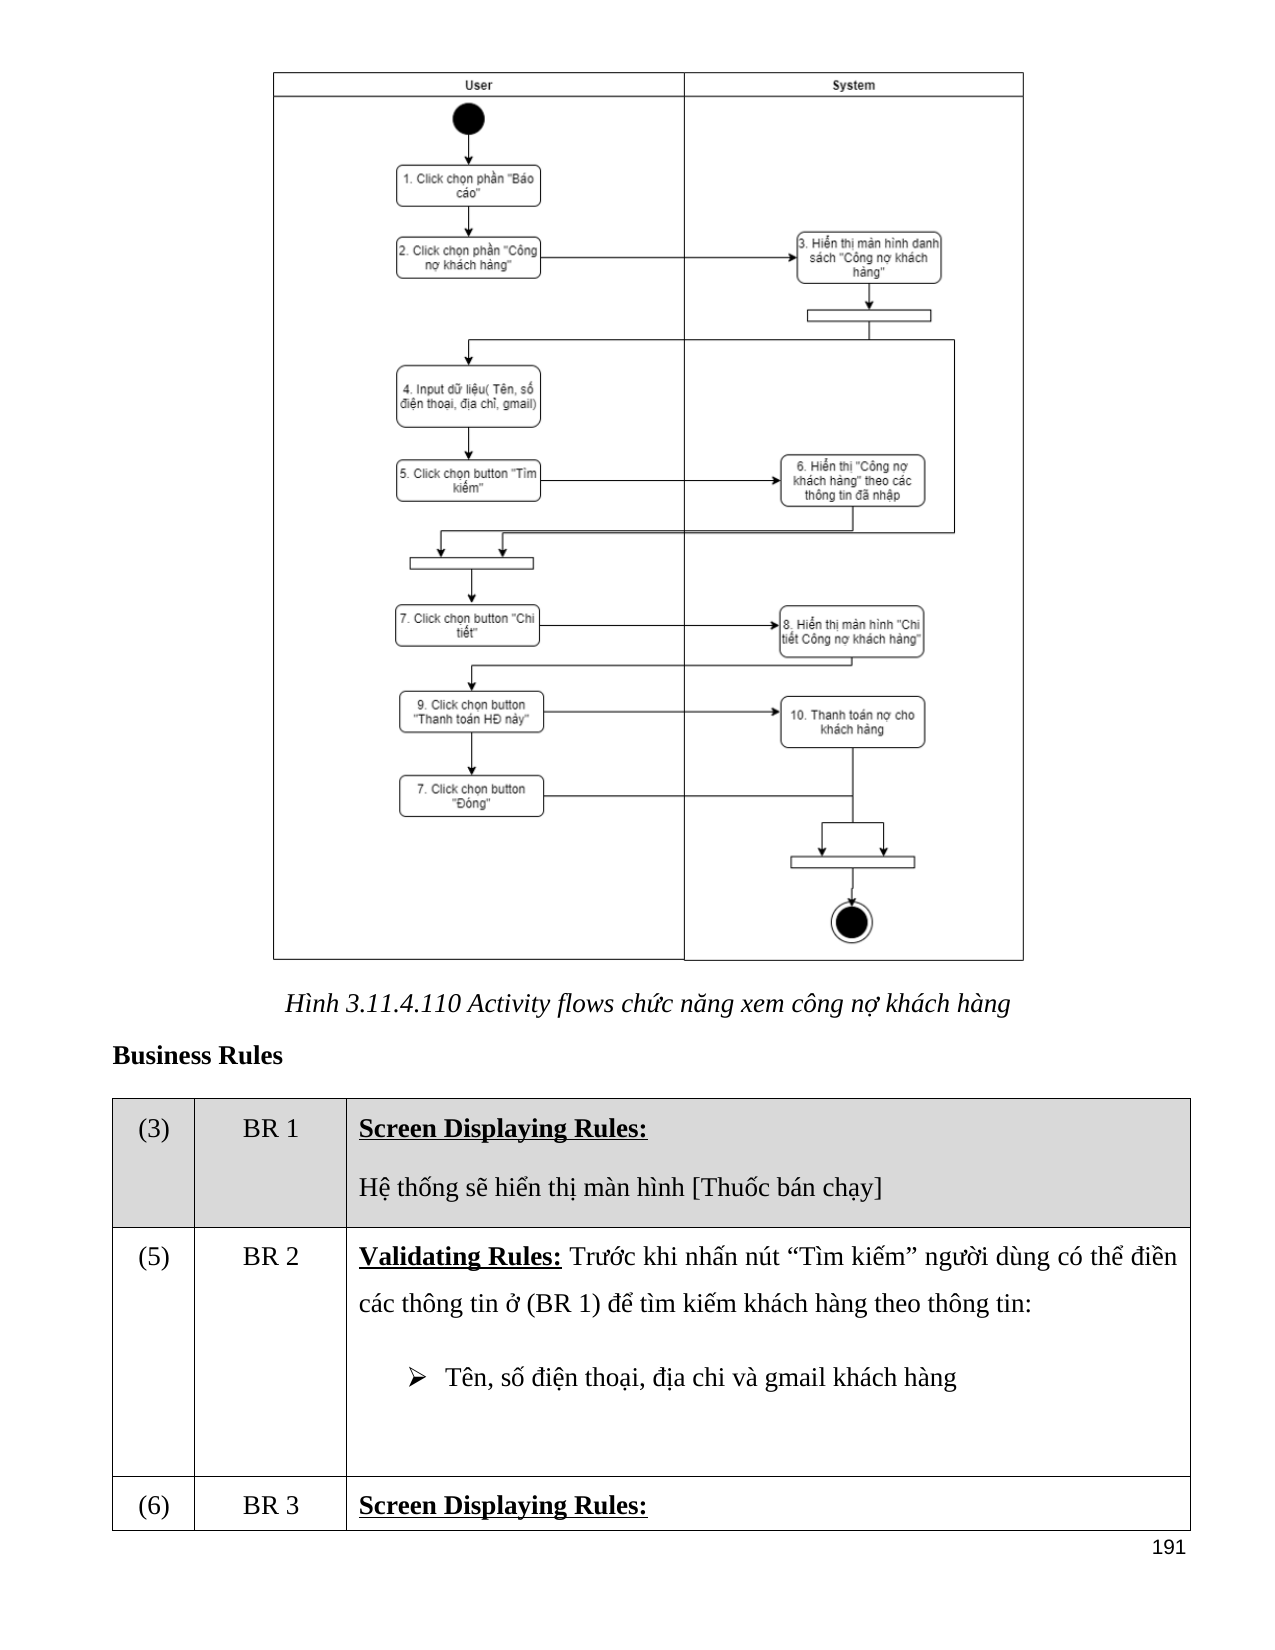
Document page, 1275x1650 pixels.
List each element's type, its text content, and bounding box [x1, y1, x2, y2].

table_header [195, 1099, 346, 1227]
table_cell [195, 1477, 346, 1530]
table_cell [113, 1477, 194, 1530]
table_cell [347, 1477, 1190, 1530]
text Business Rules [112, 1039, 1186, 1070]
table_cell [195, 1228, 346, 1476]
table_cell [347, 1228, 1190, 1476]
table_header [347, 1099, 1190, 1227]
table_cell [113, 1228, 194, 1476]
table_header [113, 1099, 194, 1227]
picture [272, 68, 1027, 963]
